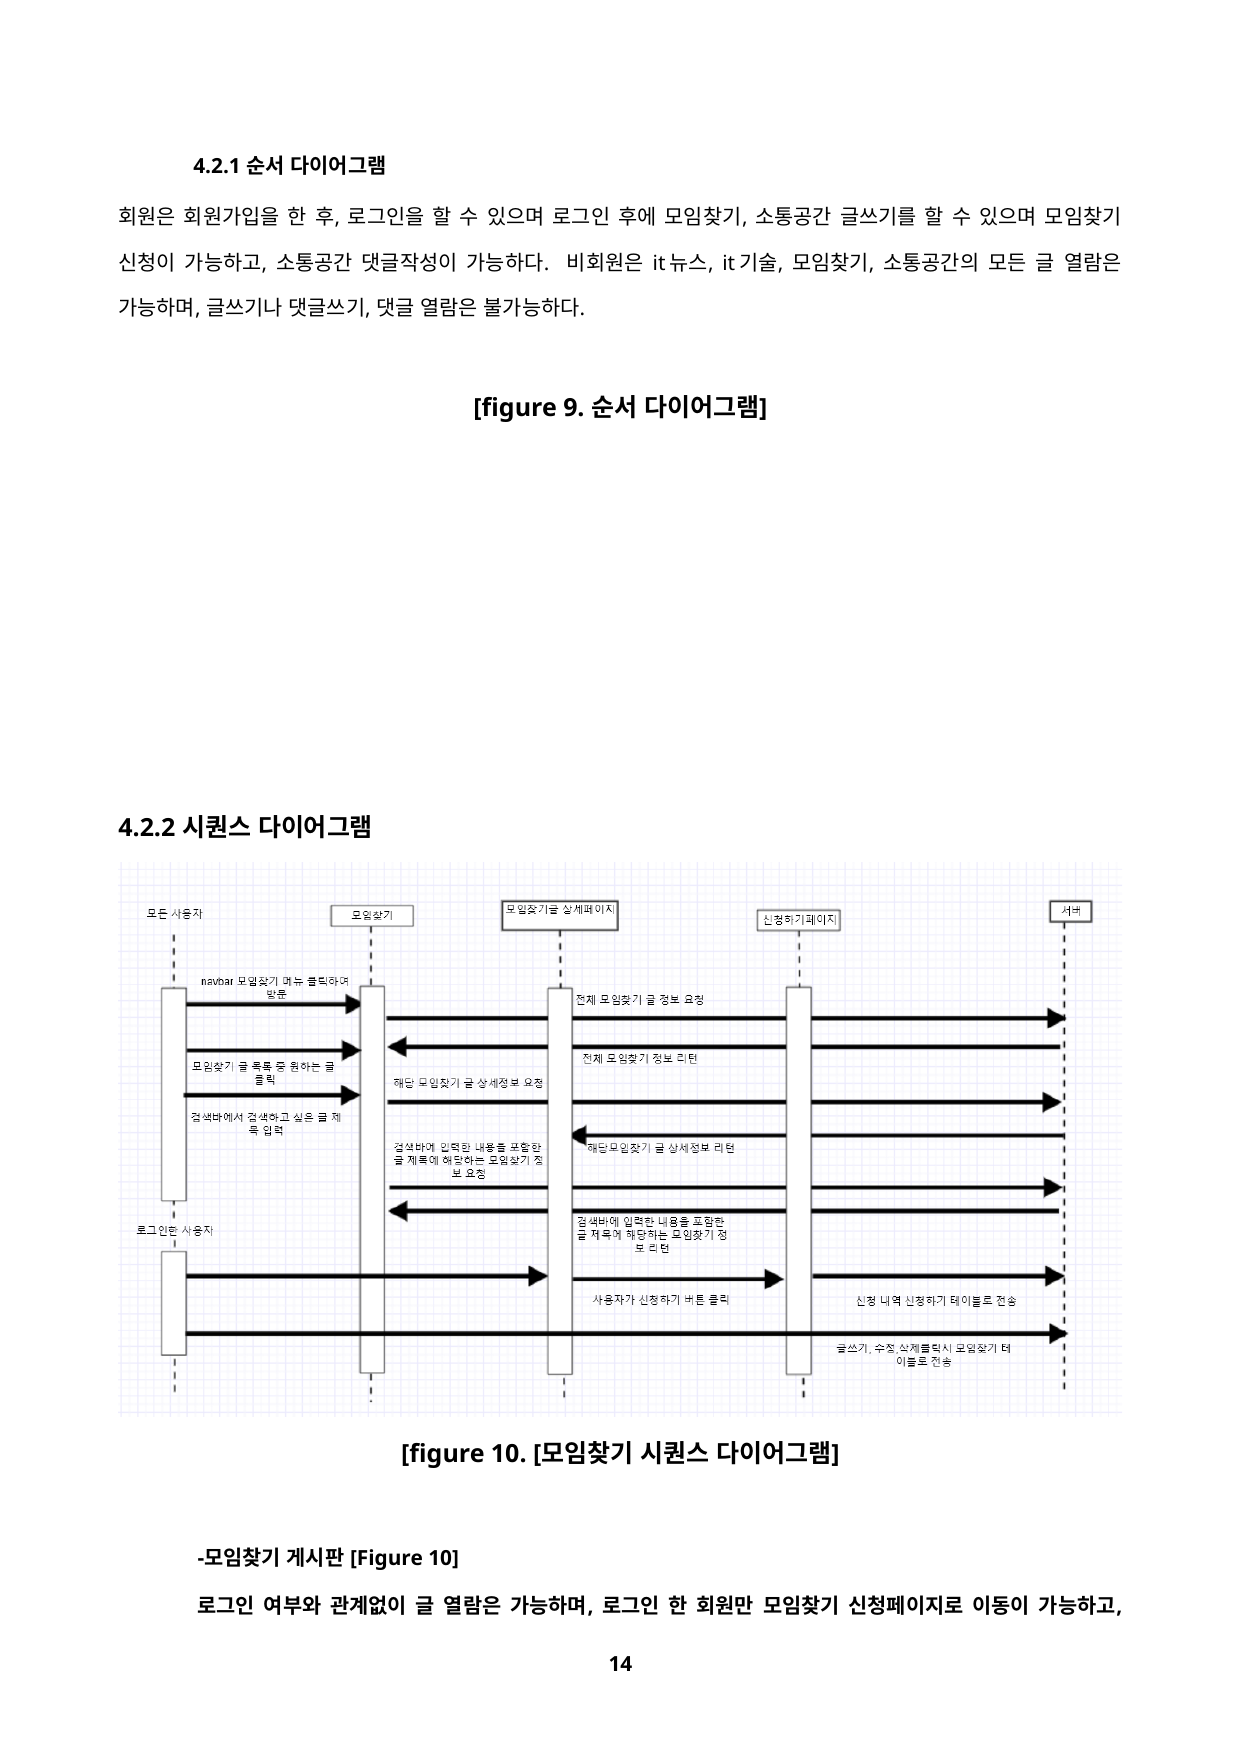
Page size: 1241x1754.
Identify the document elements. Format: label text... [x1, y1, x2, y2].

list -모임찾기 게시판 [Figure 10] [189, 1539, 1130, 1571]
text [figure 9. 순서 다이어그램] [118, 388, 1122, 424]
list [189, 1587, 1130, 1622]
text [figure 10. [모임찾기 시퀀스 다이어그램] [118, 1433, 1122, 1469]
text 4.2.2 시퀀스 다이어그램 [118, 808, 1122, 844]
text 4.2.1 순서 다이어그램 [110, 148, 1130, 180]
text 회원은 회원가입을 한 후, 로그인을 할 수 있으며 로그인 후에 모임찾기, 소통공간 글쓰기를 할 수 있으며 모임찾기 신청이 가능하고, 소통공간 댓글작성이 가능하다. 비회원은 it뉴스, it기술, 모임찾기, 소통공간의 모든 글 열람은 가능하며, 글쓰기나 댓글쓰기, 댓글 열람은 불가능하다. [118, 200, 1122, 322]
picture [118, 862, 1123, 1417]
